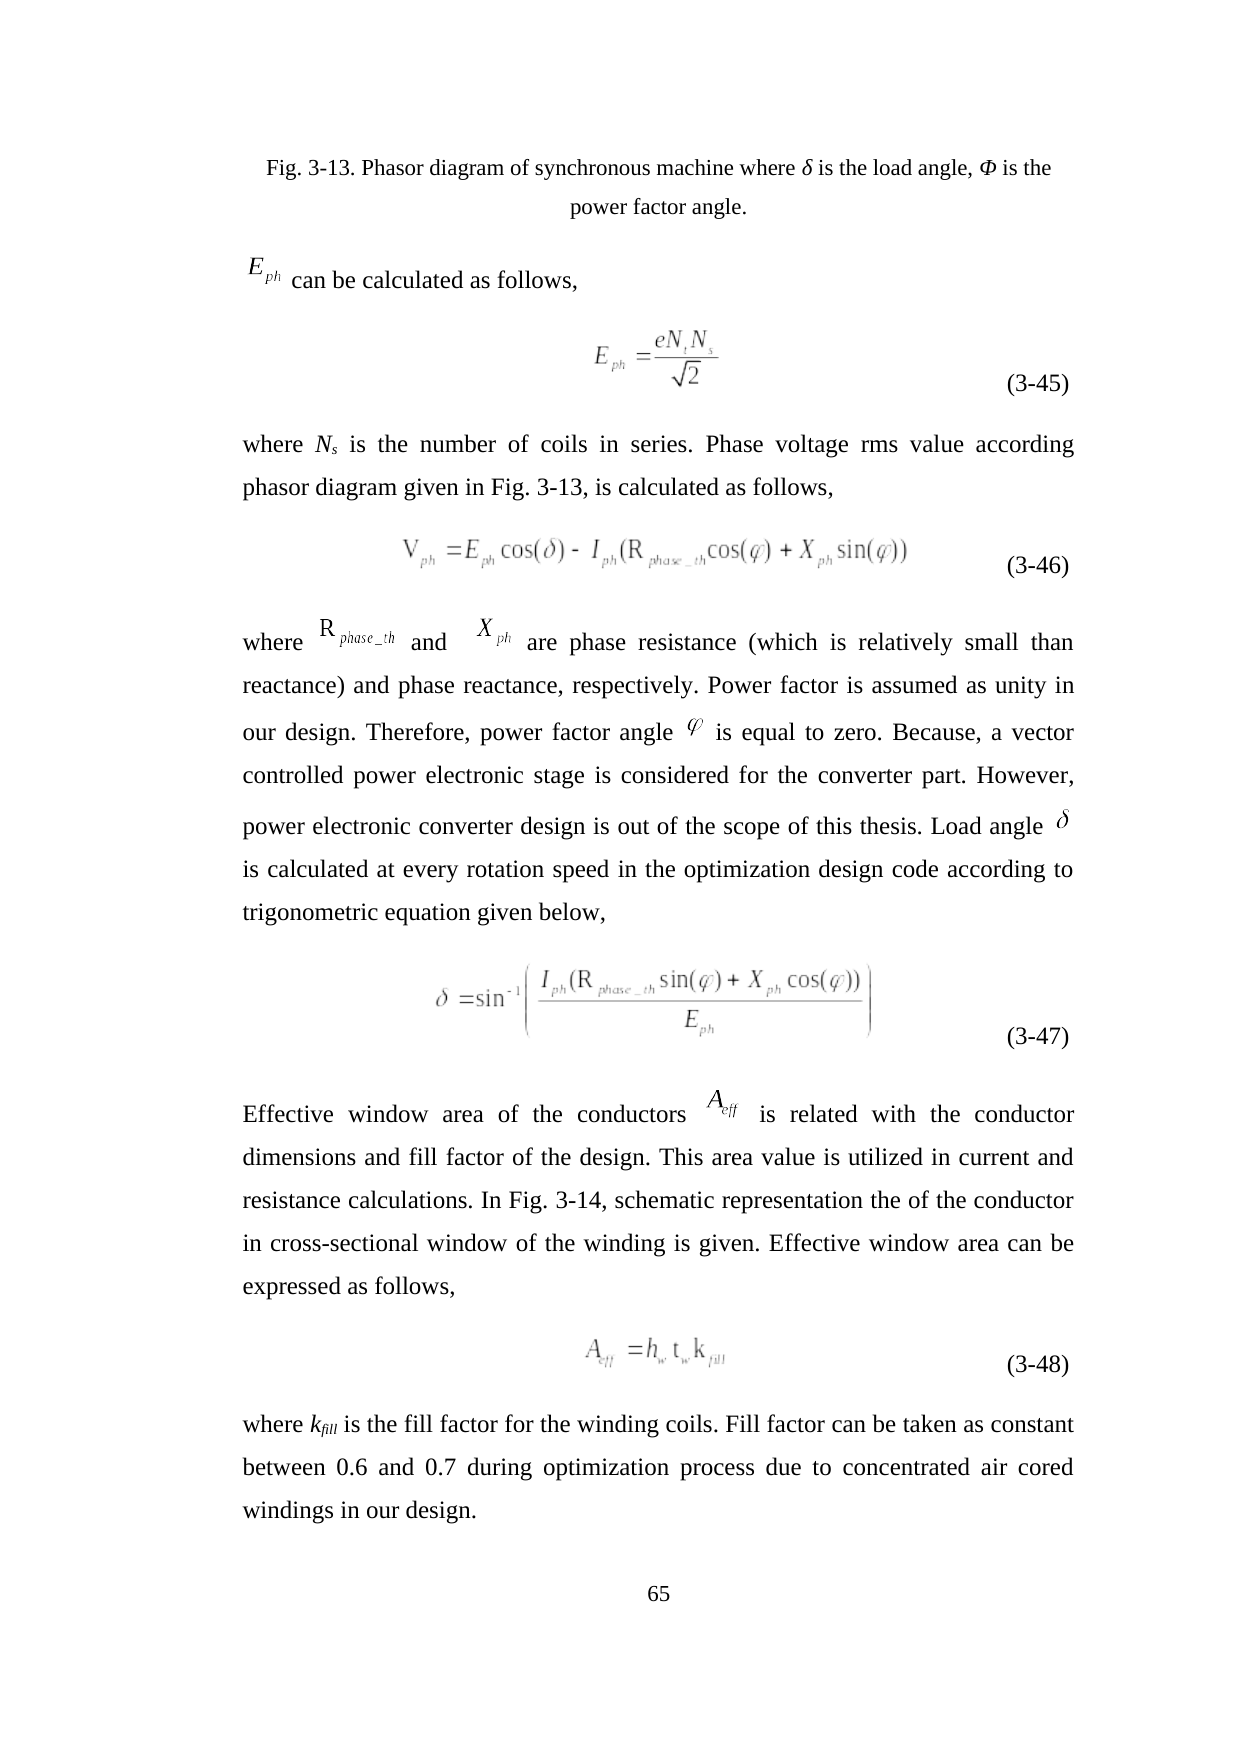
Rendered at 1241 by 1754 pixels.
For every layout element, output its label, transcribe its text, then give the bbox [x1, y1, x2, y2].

text (3-47) [242, 957, 1075, 1050]
text Fig. 3-13. Phasor diagram of synchronous machine where δ is the load angle, Φ is the power factor angle. [242, 153, 1075, 219]
text where Ns is the number of coils in series. Phase voltage rms value according phasor diagram given in Fig. 3-13, is calculated as follows, [242, 429, 1075, 501]
text can be calculated as follows, [242, 249, 1075, 294]
text (3-48) [242, 1331, 1075, 1378]
text where and are phase resistance (which is relatively small than reactance) and phase reactance, respectively. Power factor is assumed as unity in our design. Therefore, power factor angle is equal to zero. Because, a vector controlled power electronic stage is considered for the converter part. However, power electronic converter design is out of the scope of this thesis. Load angle is calculated at every rotation speed in the optimization design code according to trigonometric equation given below, [242, 609, 1075, 926]
text Effective window area of the conductors is related with the conductor dimensions and fill factor of the design. This area value is utilized in current and resistance calculations. In Fig. 3-14, schematic representation the of the conductor in cross-sectional window of the winding is given. Effective window area can be expressed as follows, [242, 1081, 1075, 1300]
text (3-45) [242, 325, 1075, 397]
text where kfill is the fill factor for the winding coils. Fill factor can be taken as constant between 0.6 and 0.7 during optimization process due to concentrated air cored windings in our design. [242, 1409, 1075, 1524]
text (3-46) [242, 532, 1075, 578]
